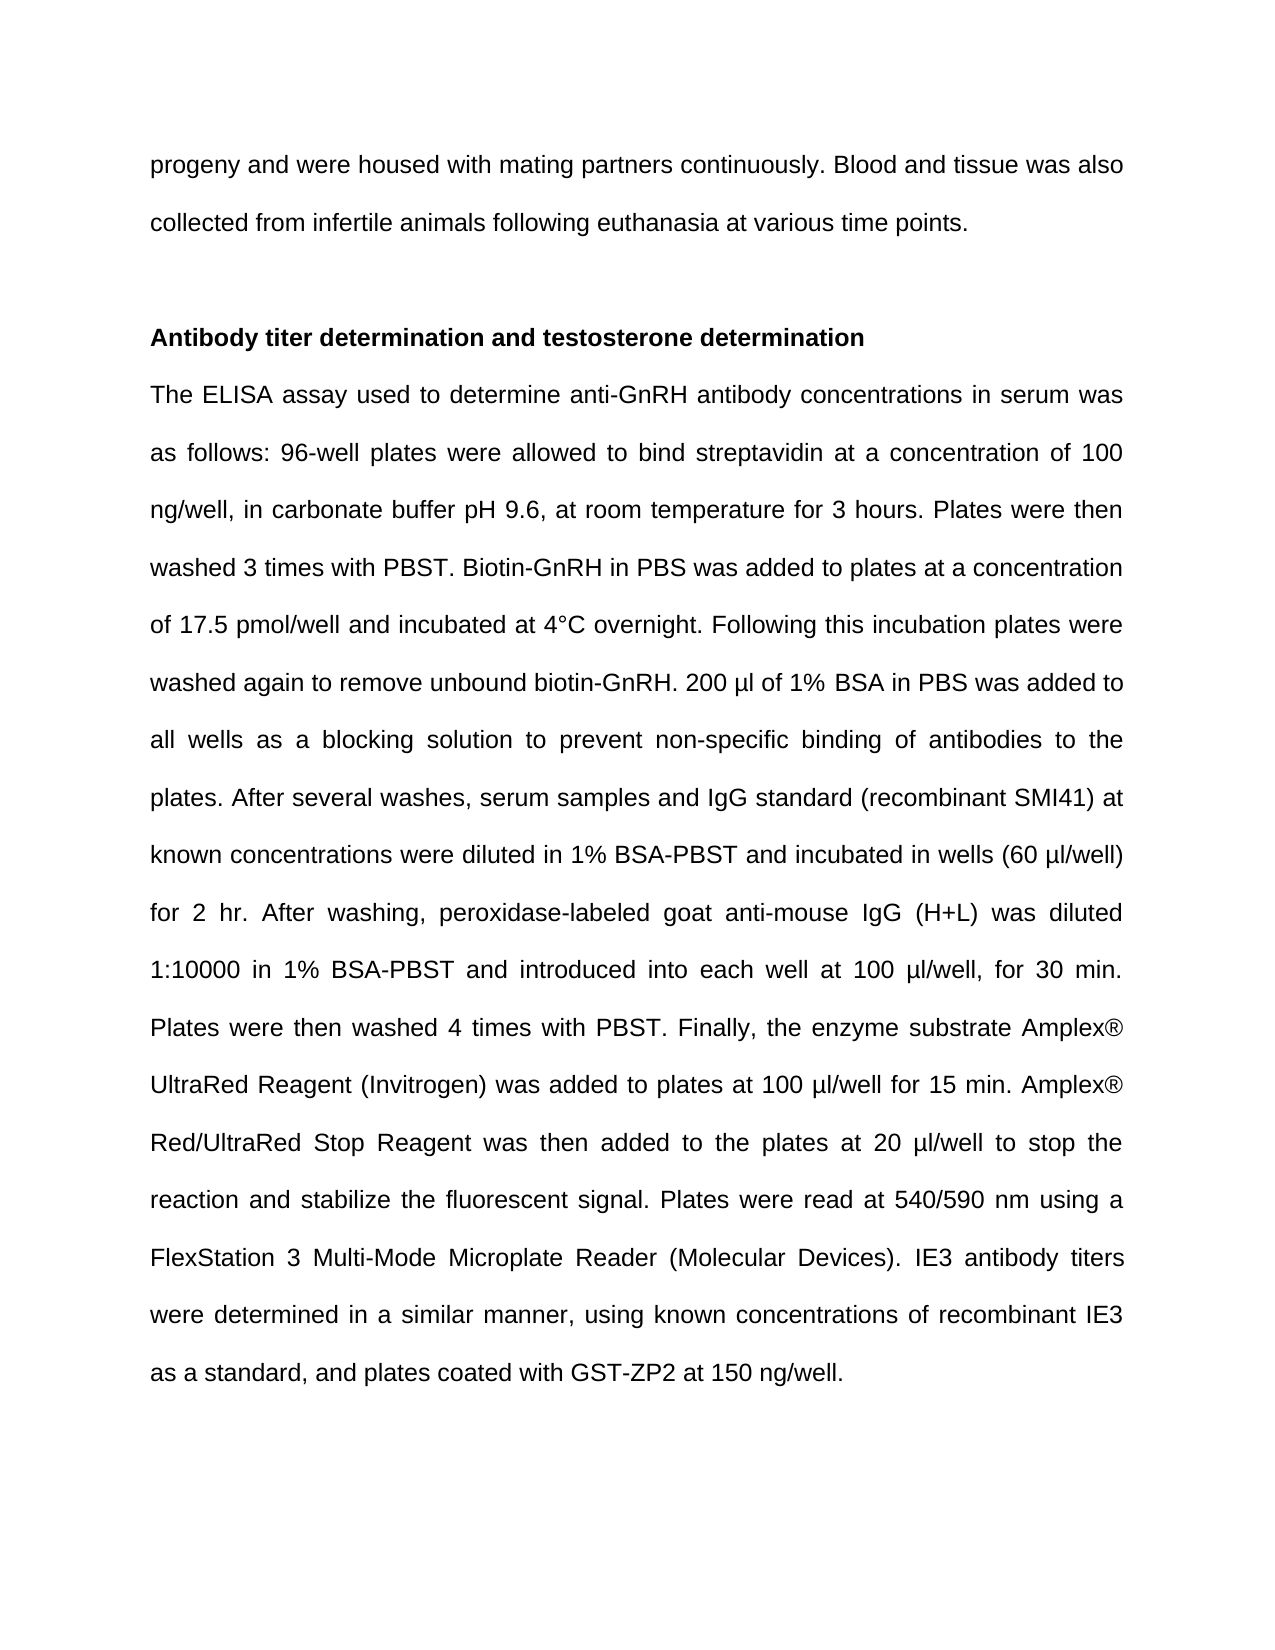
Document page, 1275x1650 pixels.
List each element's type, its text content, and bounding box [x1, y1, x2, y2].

text Antibody titer determination and testosterone determination [150, 322, 1125, 351]
text The ELISA assay used to determine anti-GnRH antibody concentrations in serum was as follows: 96-well plates were allowed to bind streptavidin at a concentration of 100 ng/well, in carbonate buffer pH 9.6, at room temperature for 3 hours. Plates were then washed 3 times with PBST. Biotin-GnRH in PBS was added to plates at a concentration of 17.5 pmol/well and incubated at 4°C overnight. Following this incubation plates were washed again to remove unbound biotin-GnRH. 200 µl of 1% BSA in PBS was added to all wells as a blocking solution to prevent non-specific binding of antibodies to the plates. After several washes, serum samples and IgG standard (recombinant SMI41) at known concentrations were diluted in 1% BSA-PBST and incubated in wells (60 µl/well) for 2 hr. After washing, peroxidase-labeled goat anti-mouse IgG (H+L) was diluted 1:10000 in 1% BSA-PBST and introduced into each well at 100 µl/well, for 30 min. Plates were then washed 4 times with PBST. Finally, the enzyme substrate Amplex® UltraRed Reagent (Invitrogen) was added to plates at 100 µl/well for 15 min. Amplex® Red/UltraRed Stop Reagent was then added to the plates at 20 µl/well to stop the reaction and stabilize the fluorescent signal. Plates were read at 540/590 nm using a FlexStation 3 Multi-Mode Microplate Reader (Molecular Devices). IE3 antibody titers were determined in a similar manner, using known concentrations of recombinant IE3 as a standard, and plates coated with GST-ZP2 at 150 ng/well. [150, 380, 1125, 1386]
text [150, 150, 1125, 236]
